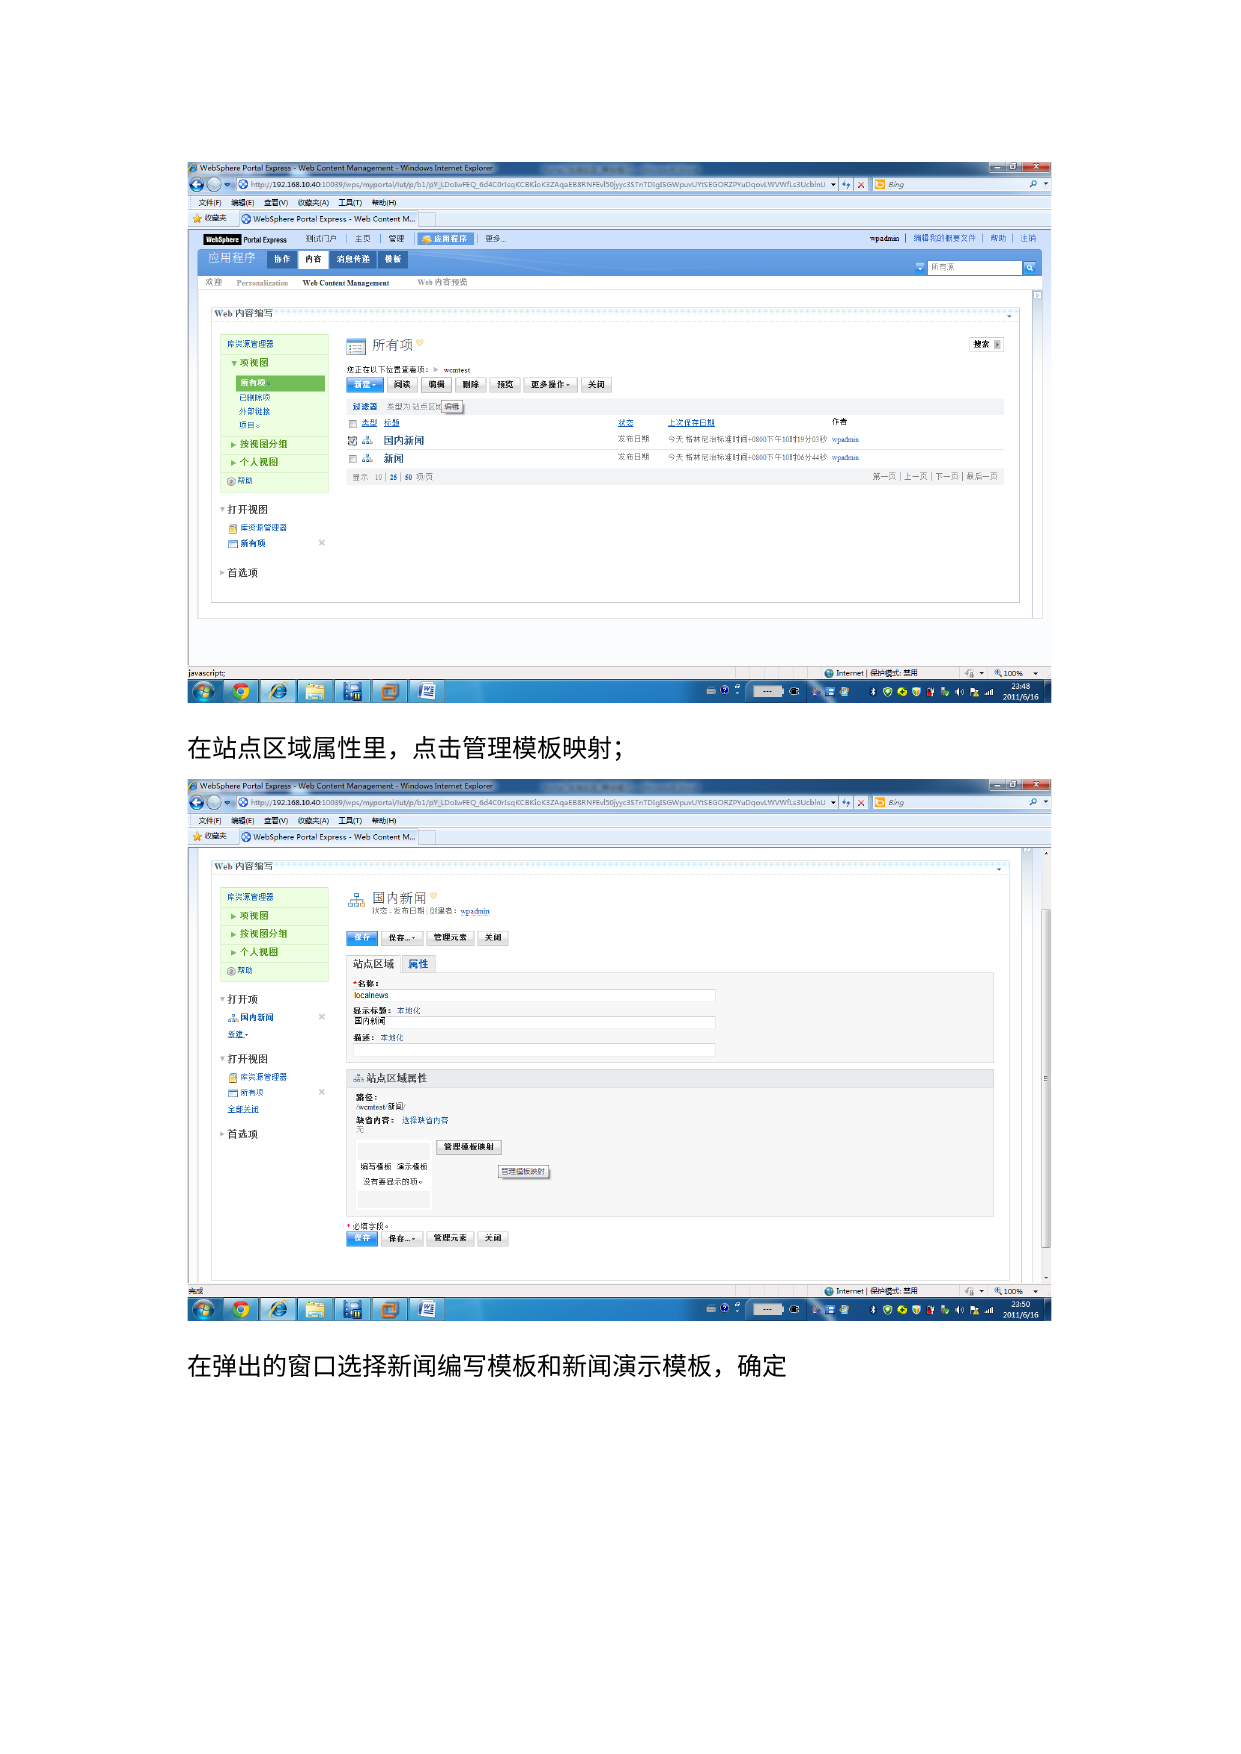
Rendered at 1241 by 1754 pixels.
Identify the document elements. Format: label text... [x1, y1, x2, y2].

picture [187, 779, 1052, 1321]
picture [187, 162, 1052, 703]
text 在站点区域属性里，点击管理模板映射； [187, 714, 1053, 779]
text 在弹出的窗口选择新闻编写模板和新闻演示模板，确定 [187, 1332, 1053, 1397]
